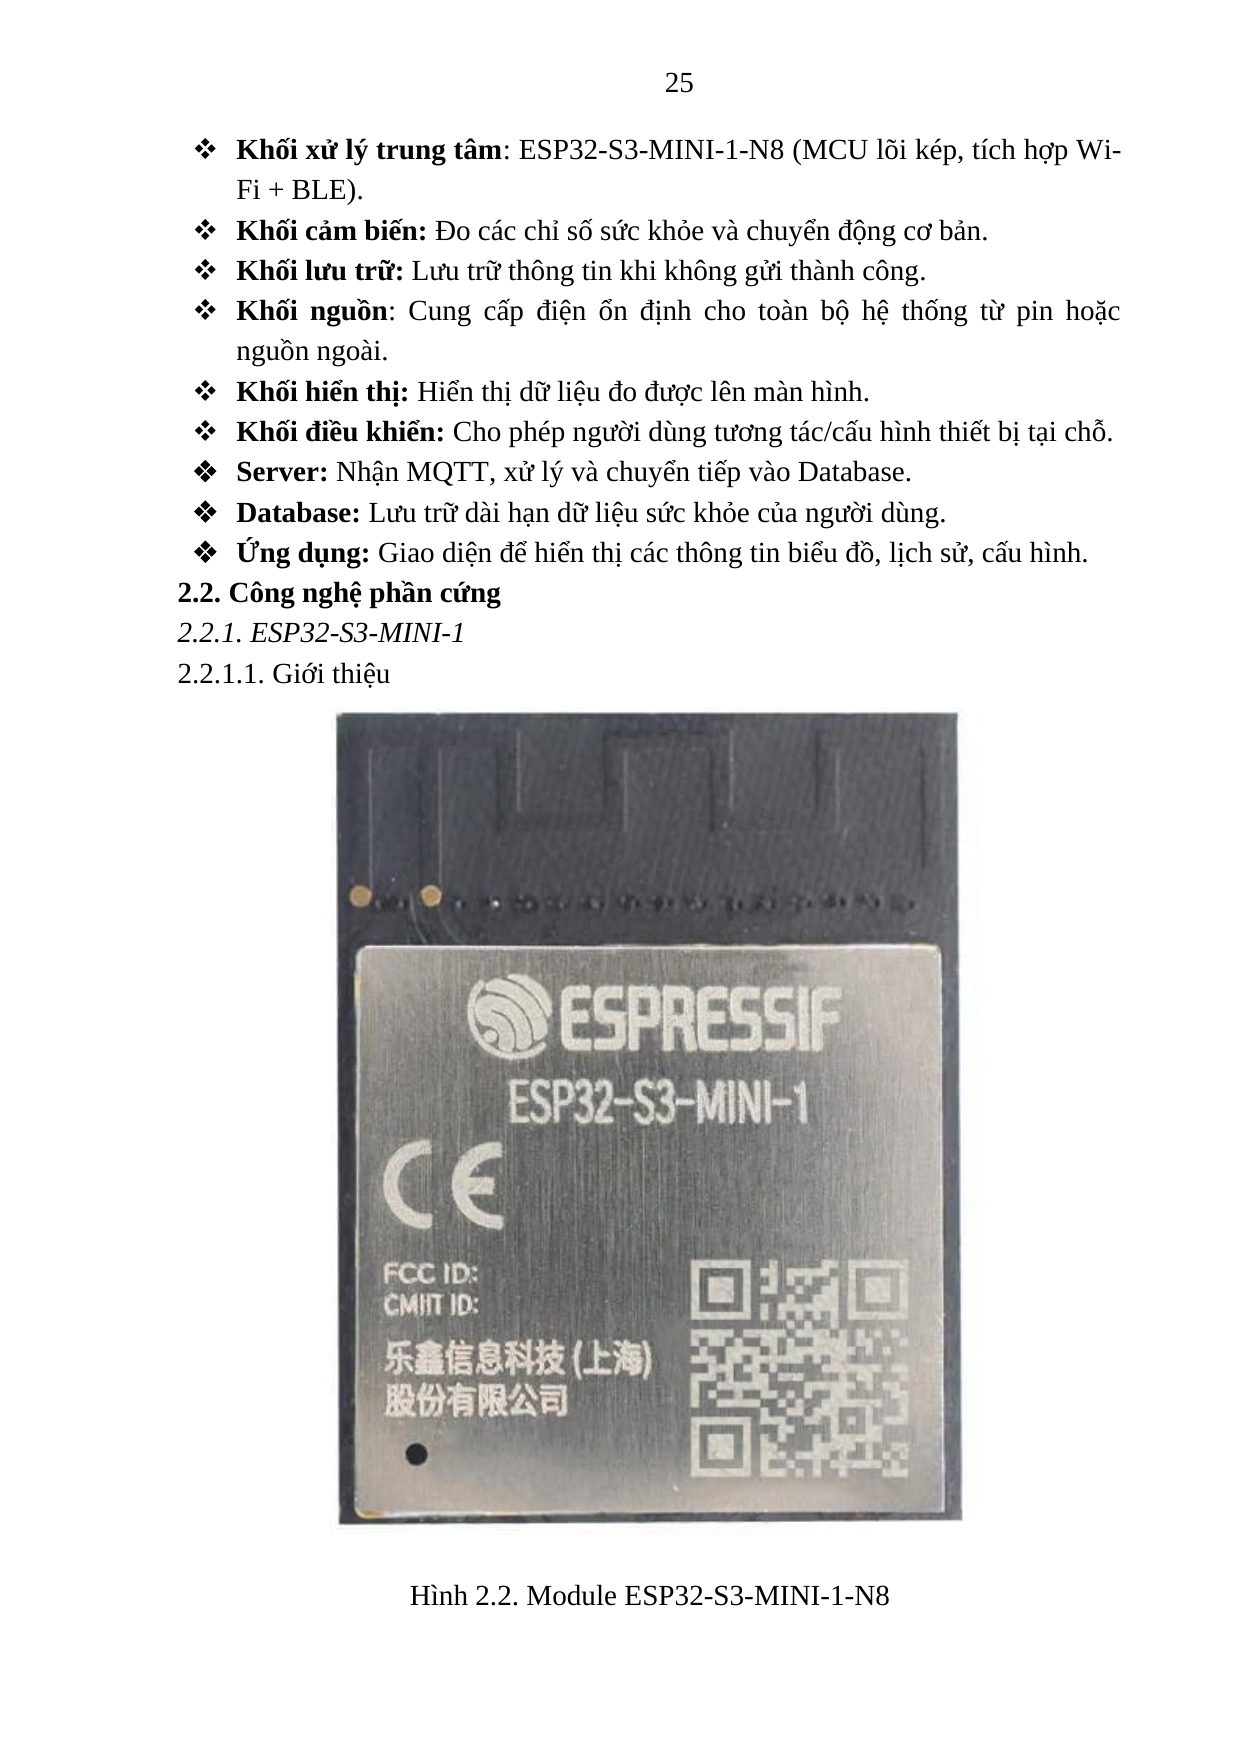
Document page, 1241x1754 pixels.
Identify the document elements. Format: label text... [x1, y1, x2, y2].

text Khối cảm biến: Đo các chỉ số sức khỏe và chuyển động cơ bản. [192, 213, 1122, 246]
subtitle 2.2.1. ESP32-S3-MINI-1 [177, 616, 1122, 649]
text Ứng dụng: Giao diện để hiển thị các thông tin biểu đồ, lịch sử, cấu hình. [192, 535, 1122, 569]
text Module ESP32-S3-MINI-1-N8 [177, 1578, 1122, 1612]
text Khối xử lý trung tâm: ESP32-S3-MINI-1-N8 (MCU lõi kép, tích hợp Wi-Fi + BLE). [192, 132, 1122, 206]
text Database: Lưu trữ dài hạn dữ liệu sức khỏe của người dùng. [192, 495, 1122, 528]
text Khối hiển thị: Hiển thị dữ liệu đo được lên màn hình. [192, 374, 1122, 407]
subtitle 2.2. Công nghệ phần cứng [177, 575, 1122, 609]
text Khối nguồn: Cung cấp điện ổn định cho toàn bộ hệ thống từ pin hoặc nguồn ngoài. [192, 293, 1122, 367]
picture [180, 696, 1119, 1572]
text Khối lưu trữ: Lưu trữ thông tin khi không gửi thành công. [192, 253, 1122, 287]
text 2.2.1.1. Giới thiệu [177, 656, 1122, 689]
text Khối điều khiển: Cho phép người dùng tương tác/cấu hình thiết bị tại chỗ. [192, 414, 1122, 448]
text Server: Nhận MQTT, xử lý và chuyển tiếp vào Database. [192, 454, 1122, 488]
